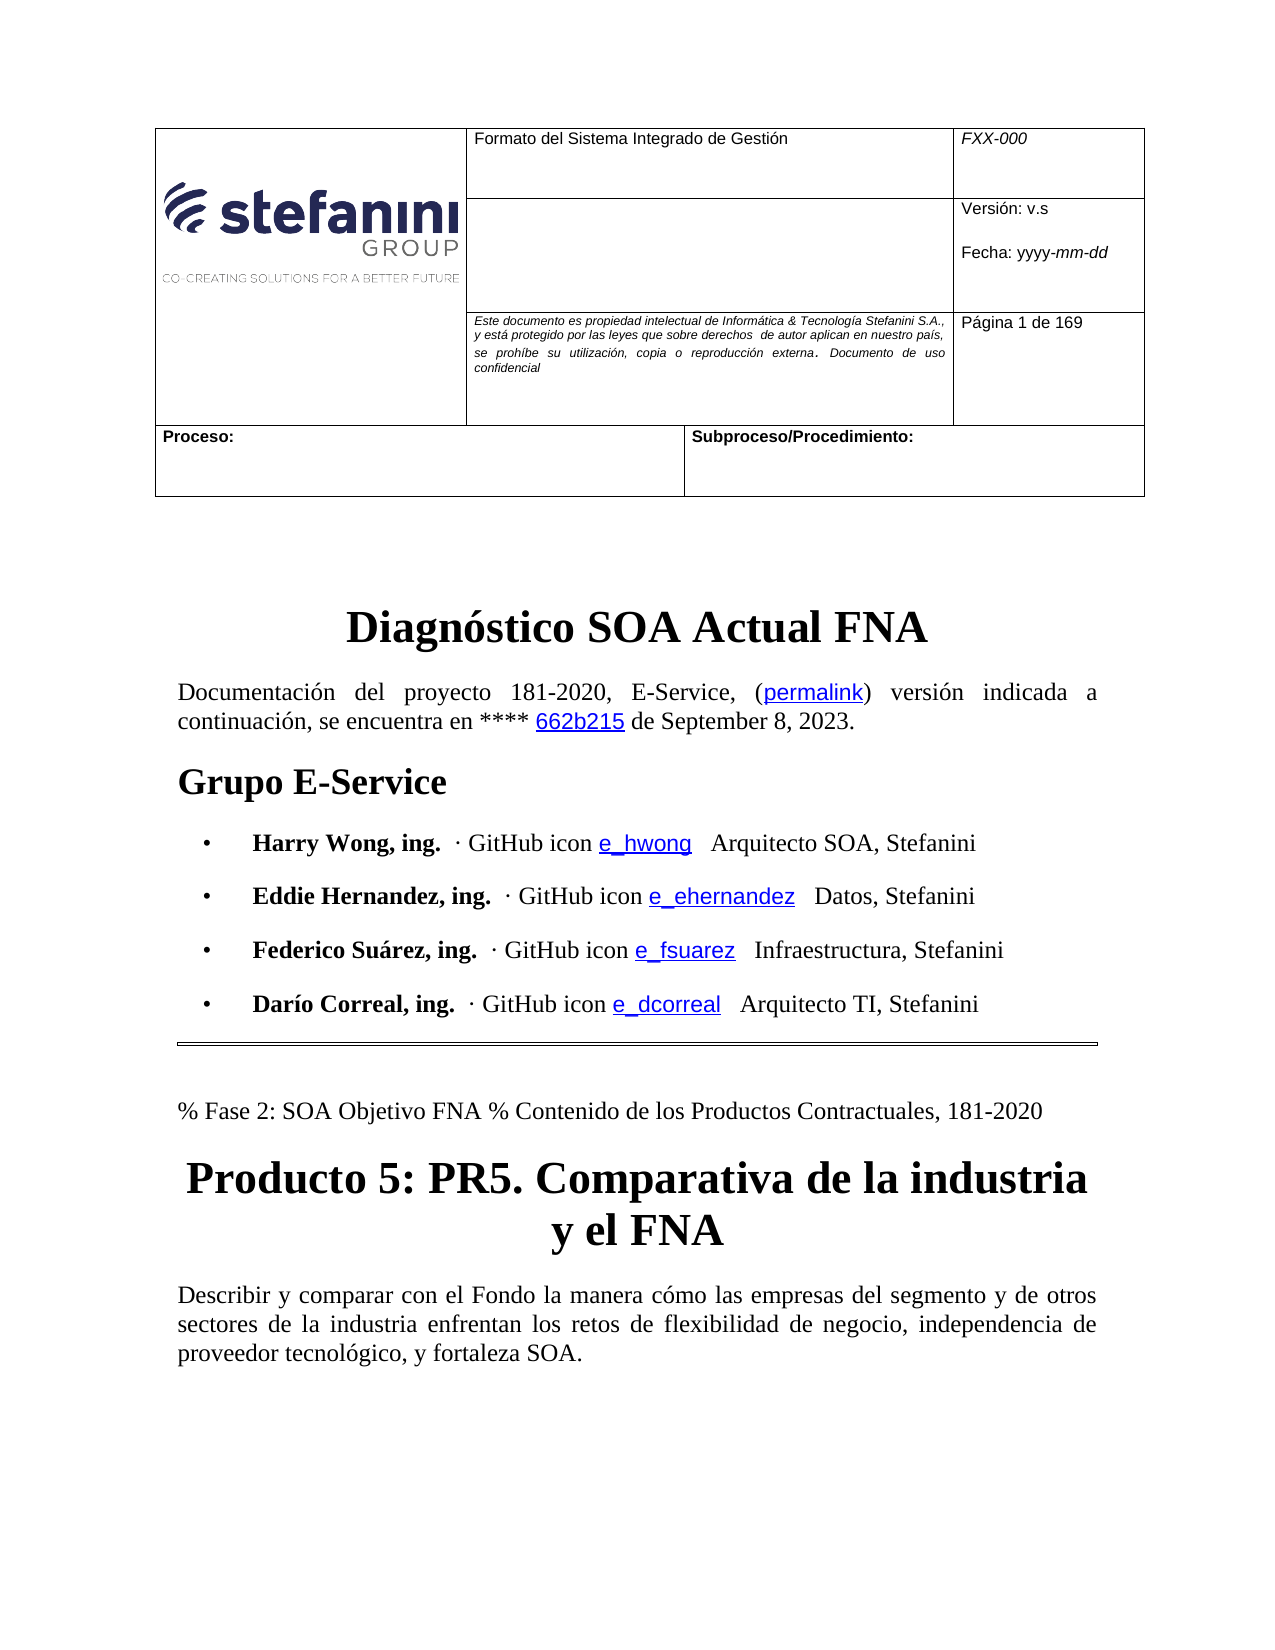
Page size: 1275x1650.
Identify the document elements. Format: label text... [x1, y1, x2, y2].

subtitle Producto 5: PR5. Comparativa de la industria y el FNA [177, 1150, 1098, 1256]
list Eddie Hernandez, ing. · GitHub icon e_ehernandez Datos, Stefanini [202, 881, 1098, 910]
text Describir y comparar con el Fondo la manera cómo las empresas del segmento y de otros sectores de la industria enfrentan los retos de flexibilidad de negocio, independencia de proveedor tecnológico, y fortaleza SOA. [177, 1281, 1098, 1367]
list Federico Suárez, ing. · GitHub icon e_fsuarez Infraestructura, Stefanini [202, 935, 1098, 964]
text % Fase 2: SOA Objetivo FNA % Contenido de los Productos Contractuales, 181-2020 [177, 1096, 1098, 1125]
list Harry Wong, ing. · GitHub icon e_hwong Arquitecto SOA, Stefanini [202, 828, 1098, 856]
picture [162, 182, 460, 286]
title Diagnóstico SOA Actual FNA [177, 599, 1098, 652]
subtitle Grupo E-Service [177, 759, 1098, 803]
text Documentación del proyecto 181-2020, E-Service, (permalink) versión indicada a continuación, se encuentra en **** 662b215 de September 8, 2023. [177, 677, 1098, 734]
list Darío Correal, ing. · GitHub icon e_dcorreal Arquitecto TI, Stefanini [202, 989, 1098, 1018]
